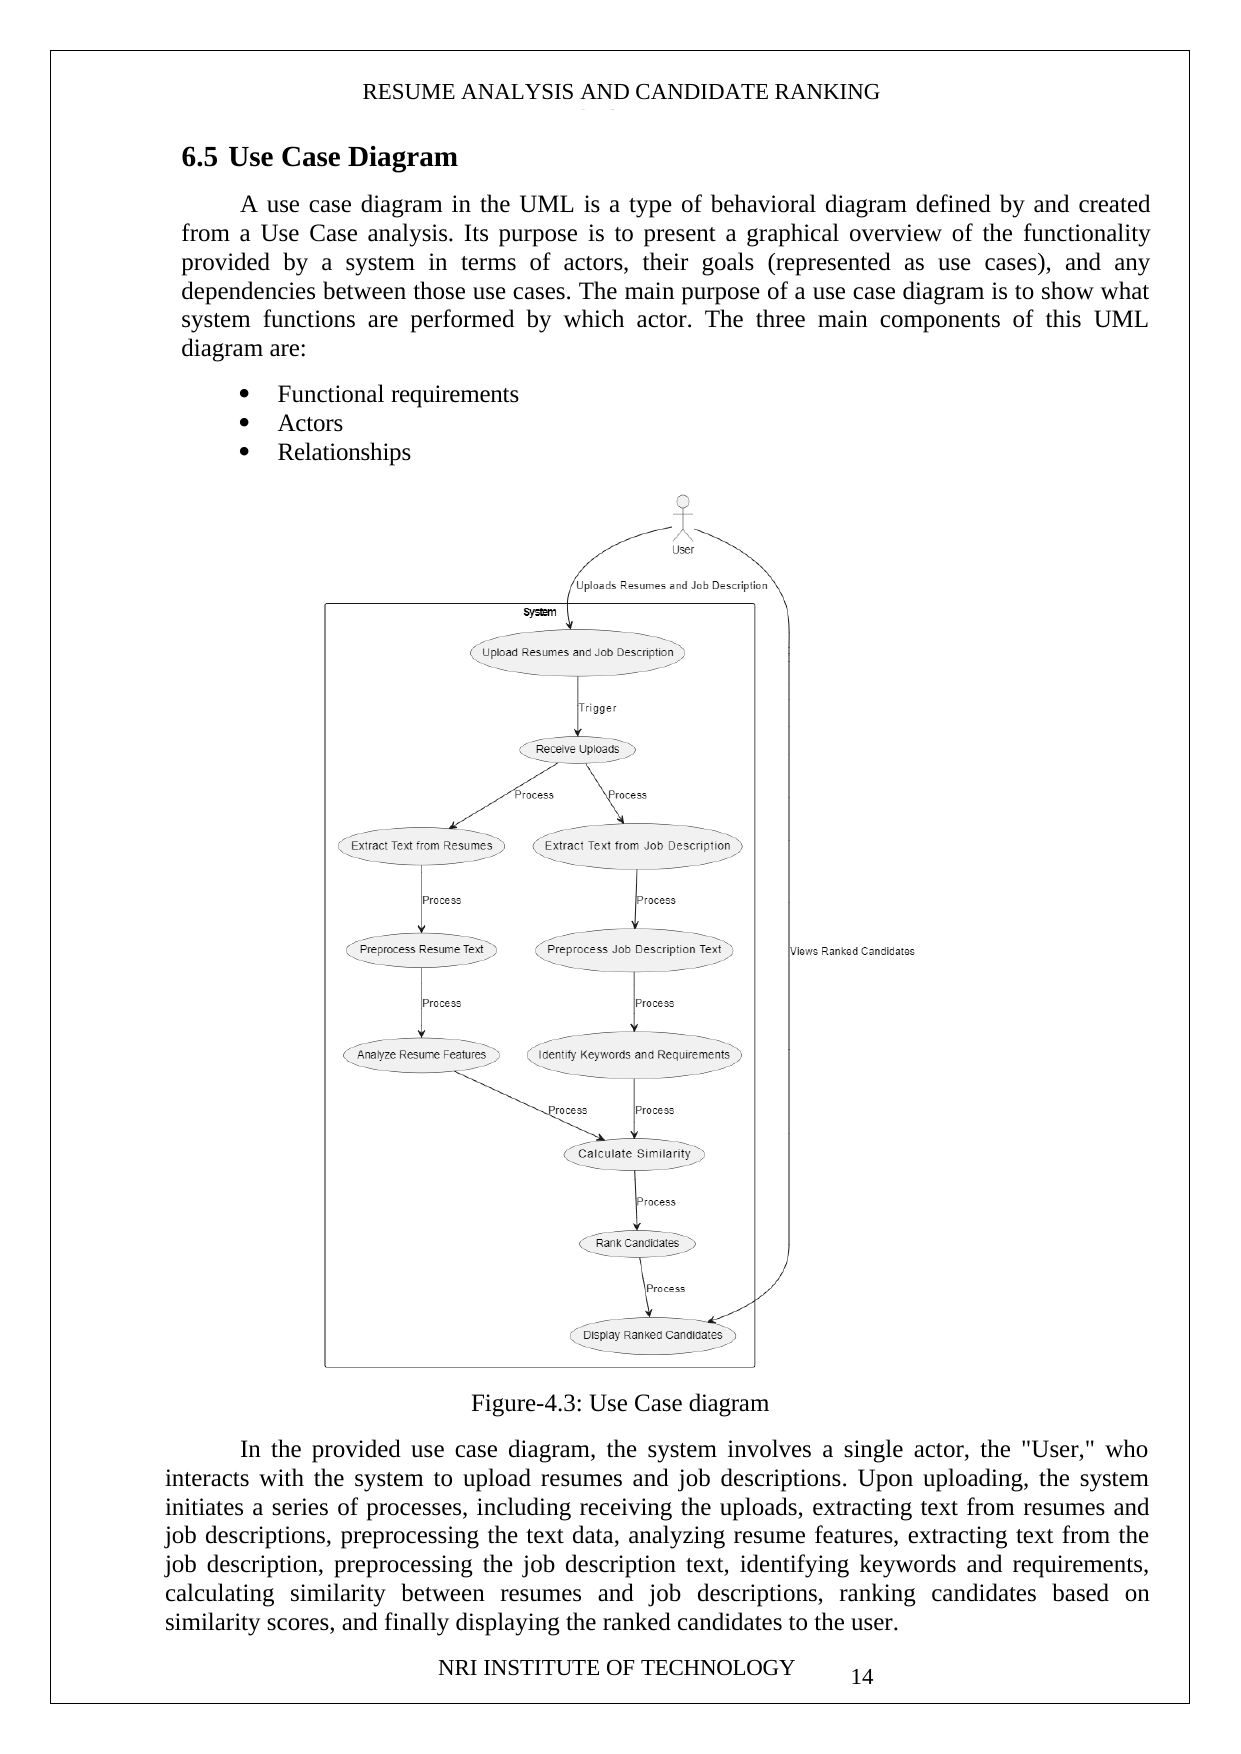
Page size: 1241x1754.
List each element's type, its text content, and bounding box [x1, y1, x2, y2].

subtitle A use case diagram in the UML is a type of behavioral diagram defined by and created from a Use Case analysis. Its purpose is to present a graphical overview of the functionality provided by a system in terms of actors, their goals (represented as use cases), and any dependencies between those use cases. The main purpose of a use case diagram is to show what system functions are performed by which actor. The three main components of this UML diagram are: [181, 189, 1151, 362]
subtitle Use Case Diagram [181, 139, 1151, 173]
list Functional requirements [240, 379, 1151, 408]
picture [319, 490, 921, 1371]
list Relationships [240, 437, 1151, 466]
text In the provided use case diagram, the system involves a single actor, the "User," who interacts with the system to upload resumes and job descriptions. Upon uploading, the system initiates a series of processes, including receiving the uploads, extracting text from resumes and job descriptions, preprocessing the text data, analyzing resume features, extracting text from the job description, preprocessing the job description text, identifying keywords and requirements, calculating similarity between resumes and job descriptions, ranking candidates based on similarity scores, and finally displaying the ranked candidates to the user. [165, 1434, 1151, 1635]
list Actors [240, 408, 1151, 437]
